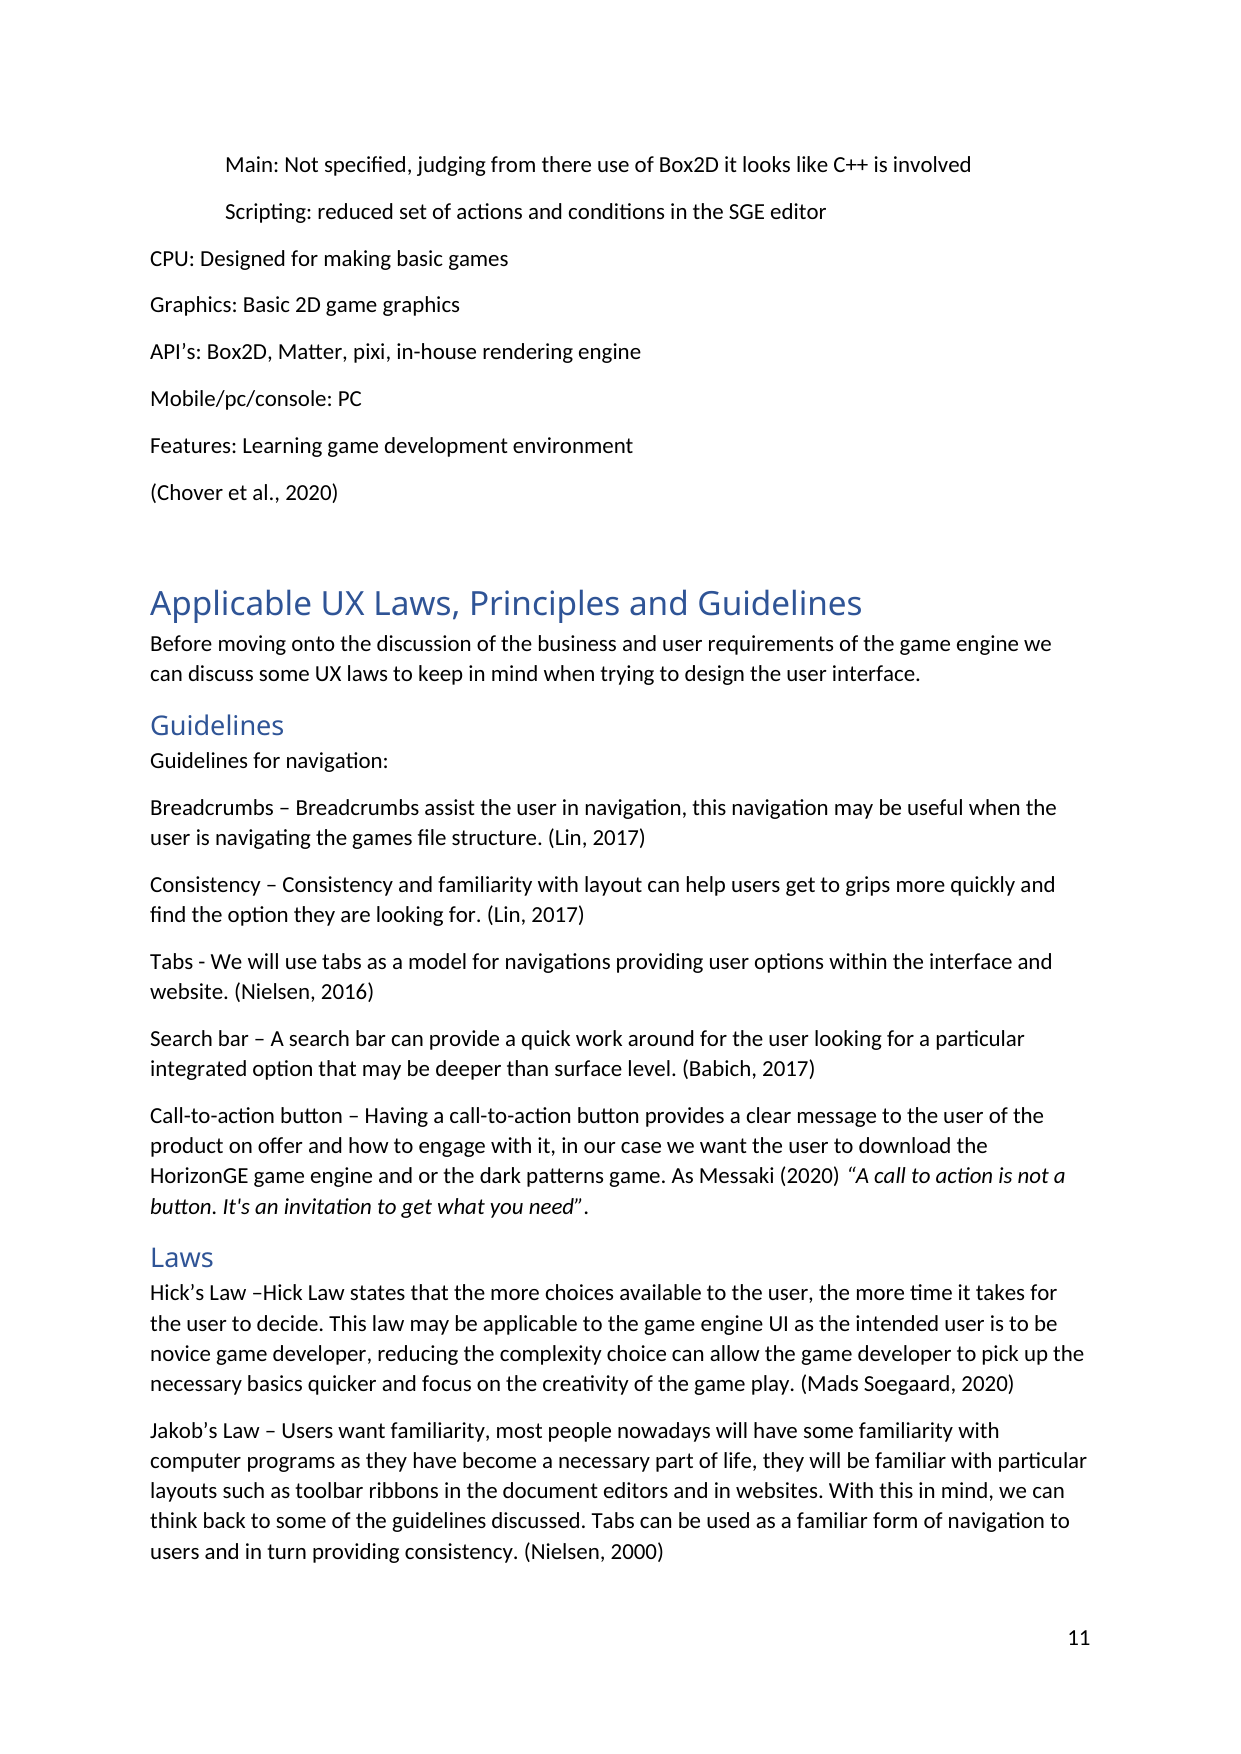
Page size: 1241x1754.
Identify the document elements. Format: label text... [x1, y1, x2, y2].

text Hick’s Law –Hick Law states that the more choices available to the user, the more time it takes for the user to decide. This law may be applicable to the game engine UI as the intended user is to be novice game developer, reducing the complexity choice can allow the game developer to pick up the necessary basics quicker and focus on the creativity of the game play. (Mads Soegaard, 2020) [150, 1278, 1090, 1397]
text CPU: Designed for making basic games [150, 244, 1090, 272]
text Search bar – A search bar can provide a quick work around for the user looking for a particular integrated option that may be deeper than surface level. (Babich, 2017) [150, 1024, 1090, 1082]
text Main: Not specified, judging from there use of Box2D it looks like C++ is involved [150, 150, 1090, 178]
text Jakob’s Law – Users want familiarity, most people nowadays will have some familiarity with computer programs as they have become a necessary part of life, they will be familiar with particular layouts such as toolbar ribbons in the document editors and in websites. With this in mind, we can think back to some of the guidelines discussed. Tabs can be used as a familiar form of navigation to users and in turn providing consistency. (Nielsen, 2000) [150, 1416, 1090, 1565]
text API’s: Box2D, Matter, pixi, in-house rendering engine [150, 337, 1090, 366]
text Before moving onto the discussion of the business and user requirements of the game engine we can discuss some UX laws to keep in mind when trying to design the user interface. [150, 629, 1090, 687]
text Mobile/pc/console: PC [150, 384, 1090, 412]
text Features: Learning game development environment [150, 431, 1090, 459]
text Breadcrumbs – Breadcrumbs assist the user in navigation, this navigation may be useful when the user is navigating the games file structure. (Lin, 2017) [150, 793, 1090, 851]
subtitle Guidelines [150, 706, 1090, 743]
text Tabs - We will use tabs as a model for navigations providing user options within the interface and website. (Nielsen, 2016) [150, 947, 1090, 1005]
subtitle Laws [150, 1239, 1090, 1276]
text Graphics: Basic 2D game graphics [150, 291, 1090, 319]
text (Chover et al., 2020) [150, 478, 1090, 506]
subtitle Applicable UX Laws, Principles and Guidelines [150, 580, 1090, 626]
text Guidelines for navigation: [150, 746, 1090, 774]
text Call-to-action button – Having a call-to-action button provides a clear message to the user of the product on offer and how to engage with it, in our case we want the user to download the HorizonGE game engine and or the dark patterns game. As Messaki (2020) “A call to action is not a button. It's an invitation to get what you need”. [150, 1101, 1090, 1220]
text Consistency – Consistency and familiarity with layout can help users get to grips more quickly and find the option they are looking for. (Lin, 2017) [150, 870, 1090, 928]
text Scripting: reduced set of actions and conditions in the SGE editor [150, 197, 1090, 225]
